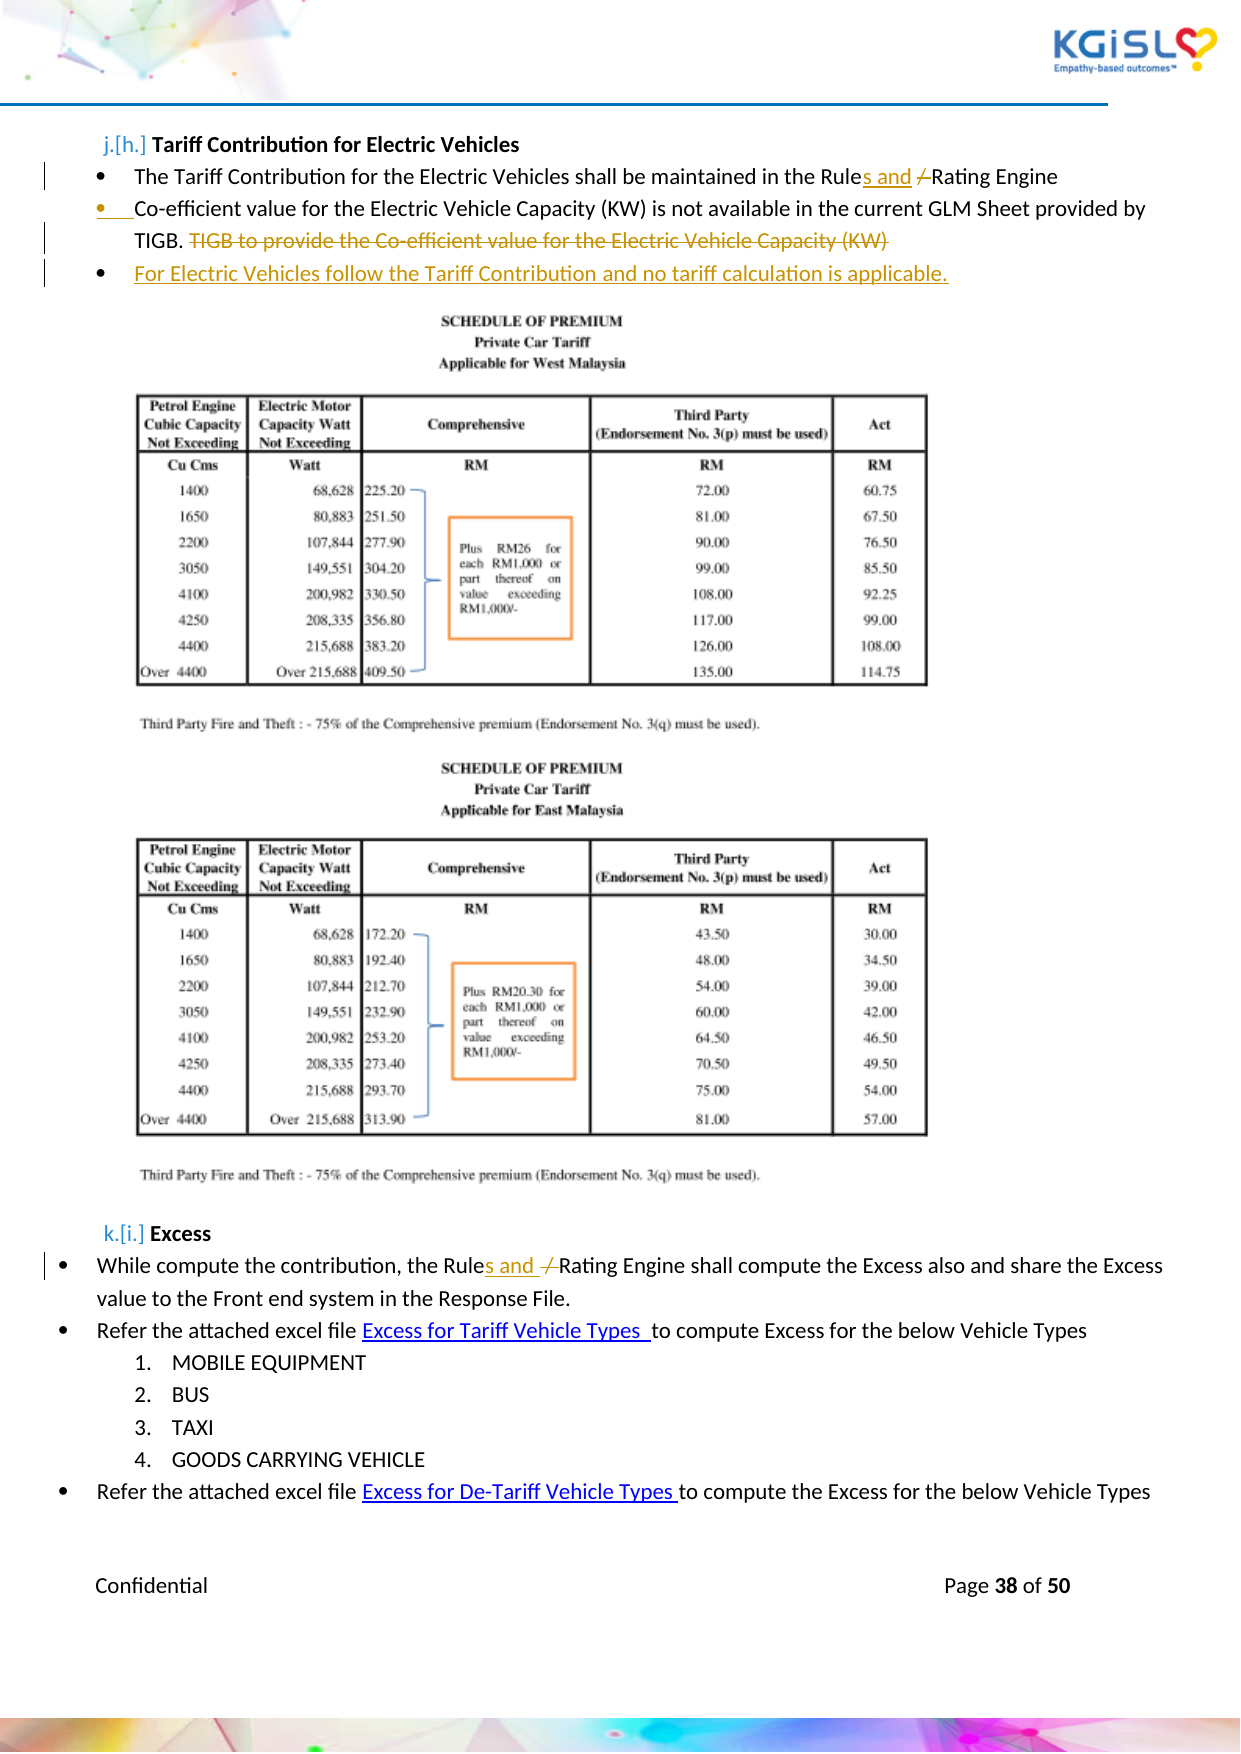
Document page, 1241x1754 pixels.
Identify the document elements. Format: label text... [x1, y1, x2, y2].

list TAXI [134, 1413, 1181, 1441]
picture [96, 311, 978, 1195]
list Co-efficient value for the Electric Vehicle Capacity (KW) is not available in the current GLM Sheet provided by TIGB. [97, 194, 1181, 254]
list Refer the attached excel file Excess for Tariff Vehicle Types to compute Excess for the below Vehicle Types [59, 1316, 1181, 1344]
list Refer the attached excel file Excess for De-Tariff Vehicle Types to compute the Excess for the below Vehicle Types [59, 1477, 1181, 1505]
list The Tariff Contribution for the Electric Vehicles shall be maintained in the Rule Rating Engine [97, 162, 1181, 190]
list BUS [134, 1380, 1181, 1408]
subtitle Tariff Contribution for Electric Vehicles [103, 130, 1181, 158]
picture [0, 0, 1236, 100]
list MOBILE EQUIPMENT [134, 1348, 1181, 1376]
list GOODS CARRYING VEHICLE [134, 1445, 1181, 1473]
subtitle Excess [103, 1219, 1181, 1247]
picture [0, 1718, 1241, 1752]
list While compute the contribution, the RuleRating Engine shall compute the Excess also and share the Excess value to the Front end system in the Response File. [59, 1252, 1181, 1312]
